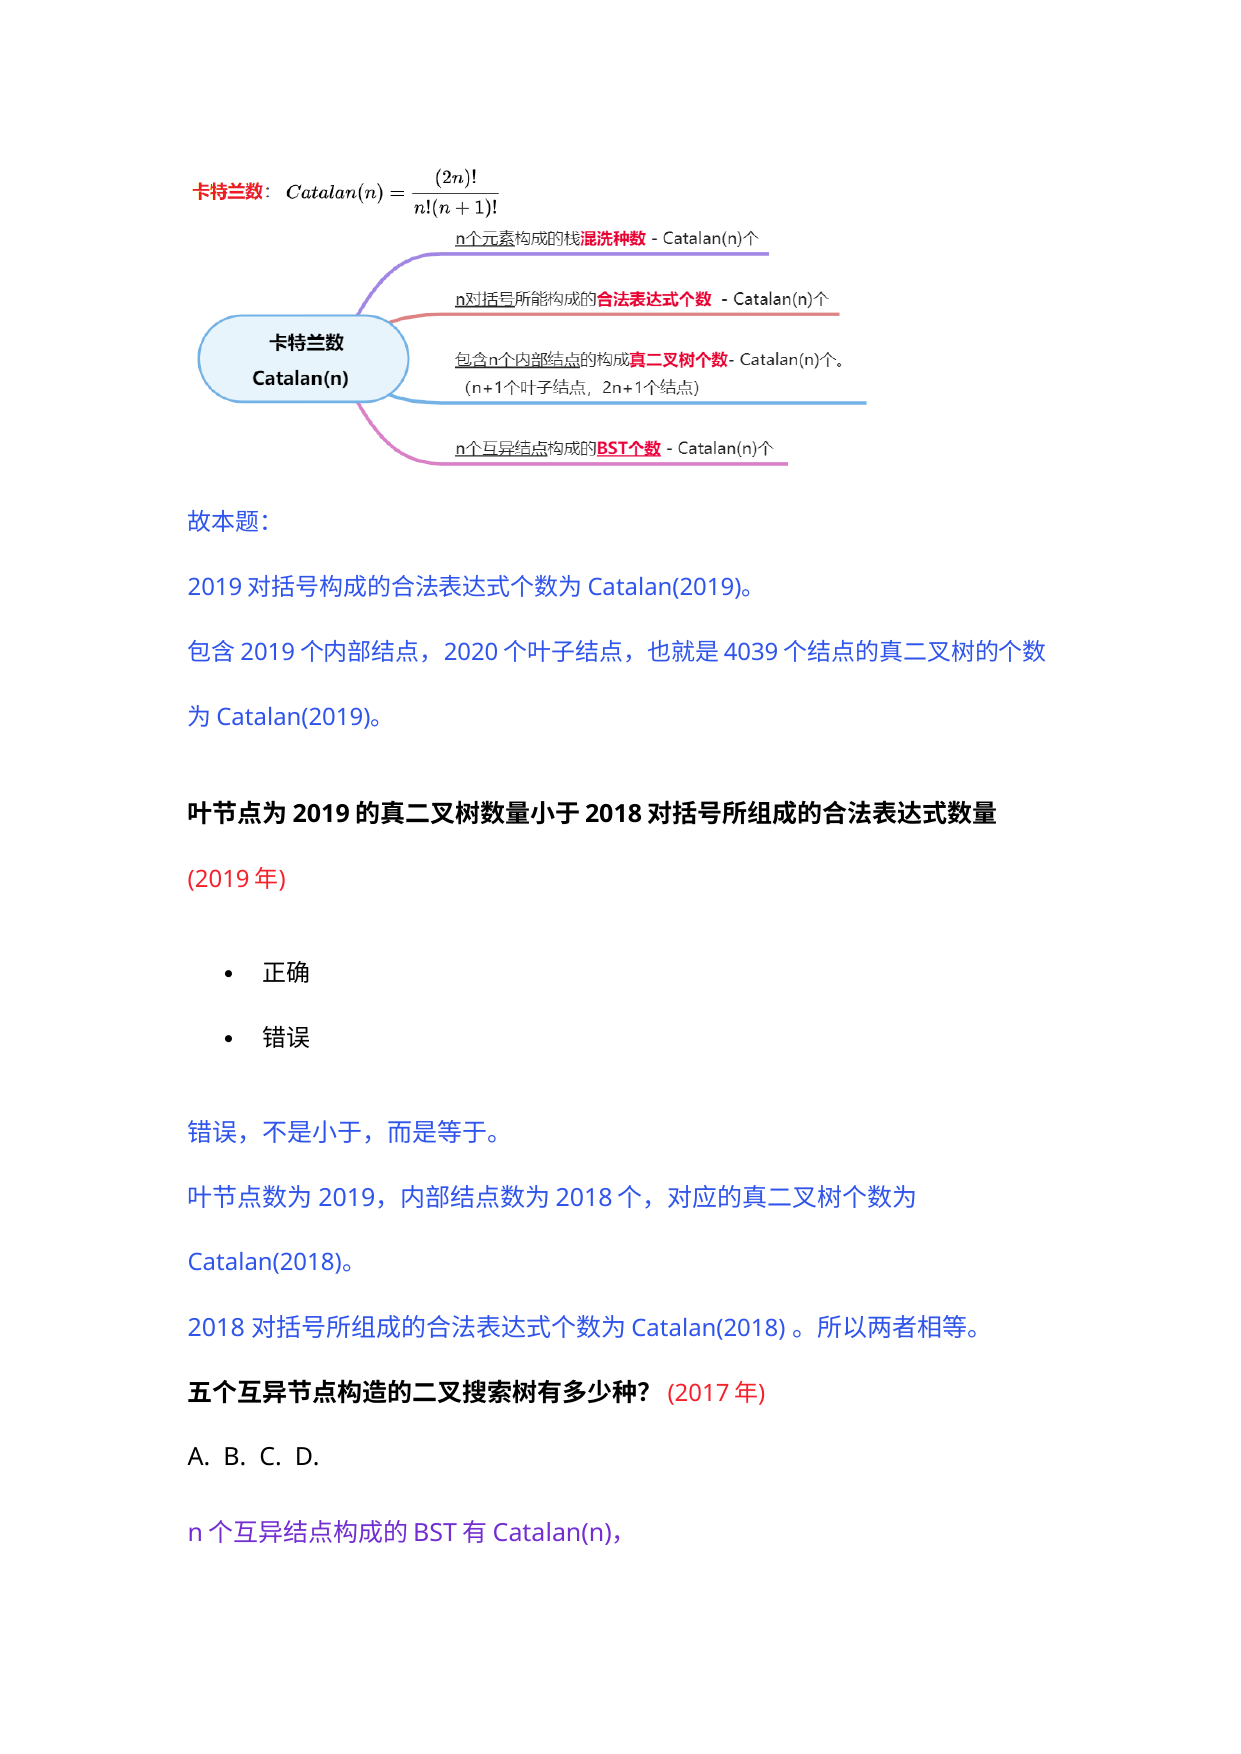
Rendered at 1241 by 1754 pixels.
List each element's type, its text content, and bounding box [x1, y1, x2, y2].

text 叶节点数为 2019，内部结点数为2018个，对应的真二叉树个数为Catalan(2018)。 [187, 1163, 1053, 1293]
text n个互异结点构成的BST有 Catalan(n)， [187, 1488, 1053, 1553]
text 2018 对括号所组成的合法表达式个数为Catalan(2018) 。所以两者相等。 [187, 1293, 1053, 1358]
text 错误，不是小于，而是等于。 [187, 1098, 1053, 1163]
picture [187, 165, 886, 484]
list 正确 [225, 939, 1053, 1004]
text 五个互异节点构造的二叉搜索树有多少种？ (2017年) [187, 1358, 1053, 1423]
text 2019对括号构成的合法表达式个数为Catalan(2019)。 [187, 552, 1053, 617]
text A. B. C. D. [187, 1423, 1053, 1488]
text 叶节点为2019的真二叉树数量小于2018对括号所组成的合法表达式数量 (2019年) [187, 779, 1053, 909]
text 故本题： [187, 487, 1053, 552]
list 错误 [225, 1004, 1053, 1069]
text 包含2019个内部结点，2020个叶子结点，也就是4039个结点的真二叉树的个数为Catalan(2019)。 [187, 617, 1053, 747]
